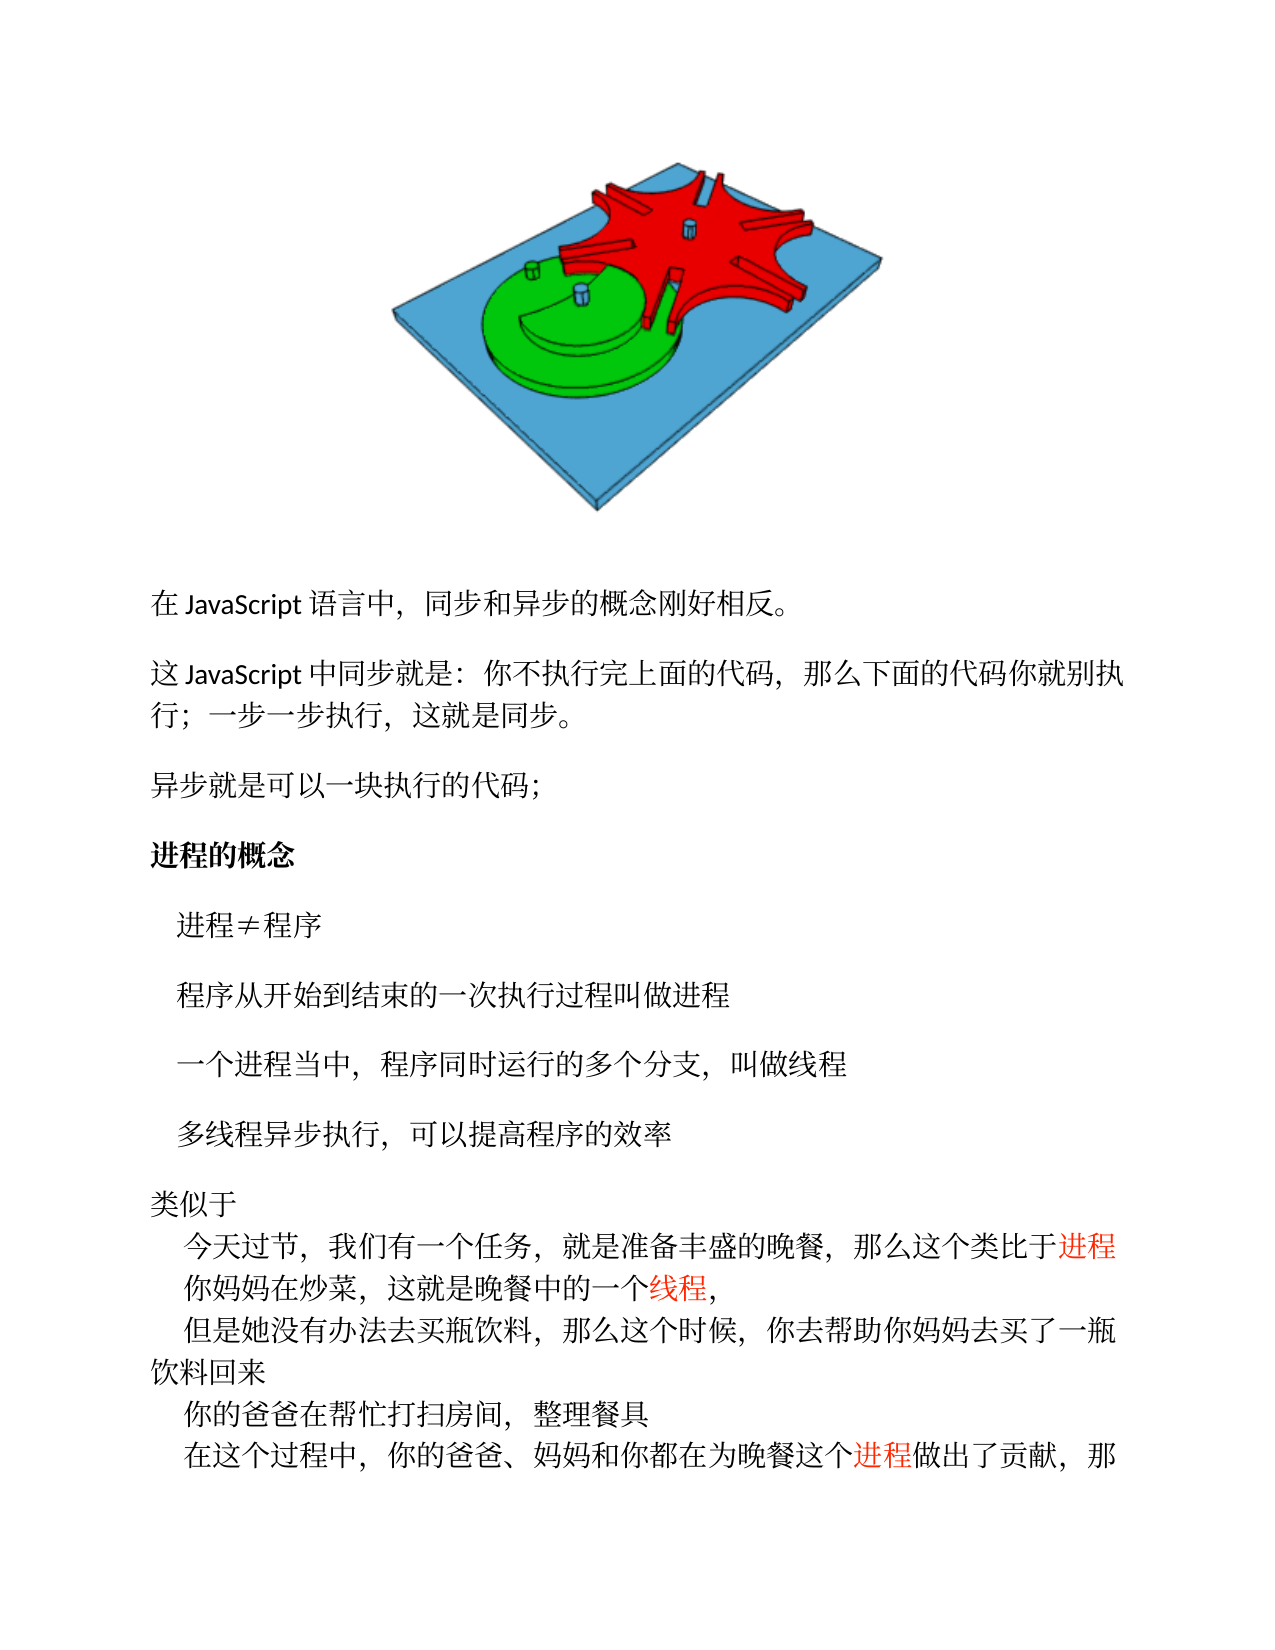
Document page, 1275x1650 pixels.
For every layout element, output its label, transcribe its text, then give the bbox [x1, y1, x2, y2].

text 这JavaScript中同步就是：你不执行完上面的代码，那么下面的代码你就别执行；一步一步执行，这就是同步。 [150, 651, 1125, 735]
text 但是她没有办法去买瓶饮料，那么这个时候，你去帮助你妈妈去买了一瓶饮料回来 [150, 1308, 1125, 1391]
picture [387, 150, 888, 525]
text 进程的概念 [150, 833, 1125, 874]
text 多线程异步执行，可以提高程序的效率 [150, 1112, 1125, 1154]
text 在JavaScript语言中，同步和异步的概念刚好相反。 [150, 581, 1125, 623]
text 你的爸爸在帮忙打扫房间，整理餐具 [150, 1391, 1125, 1433]
text 今天过节，我们有一个任务，就是准备丰盛的晚餐，那么这个类比于进程 [150, 1224, 1125, 1266]
text 你妈妈在炒菜，这就是晚餐中的一个线程， [150, 1266, 1125, 1308]
text 一个进程当中，程序同时运行的多个分支，叫做线程 [150, 1042, 1125, 1084]
text 异步就是可以一块执行的代码； [150, 763, 1125, 804]
text 程序从开始到结束的一次执行过程叫做进程 [150, 972, 1125, 1014]
text 进程≠程序 [150, 902, 1125, 944]
text 类似于 [150, 1182, 1125, 1224]
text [150, 1433, 1125, 1475]
